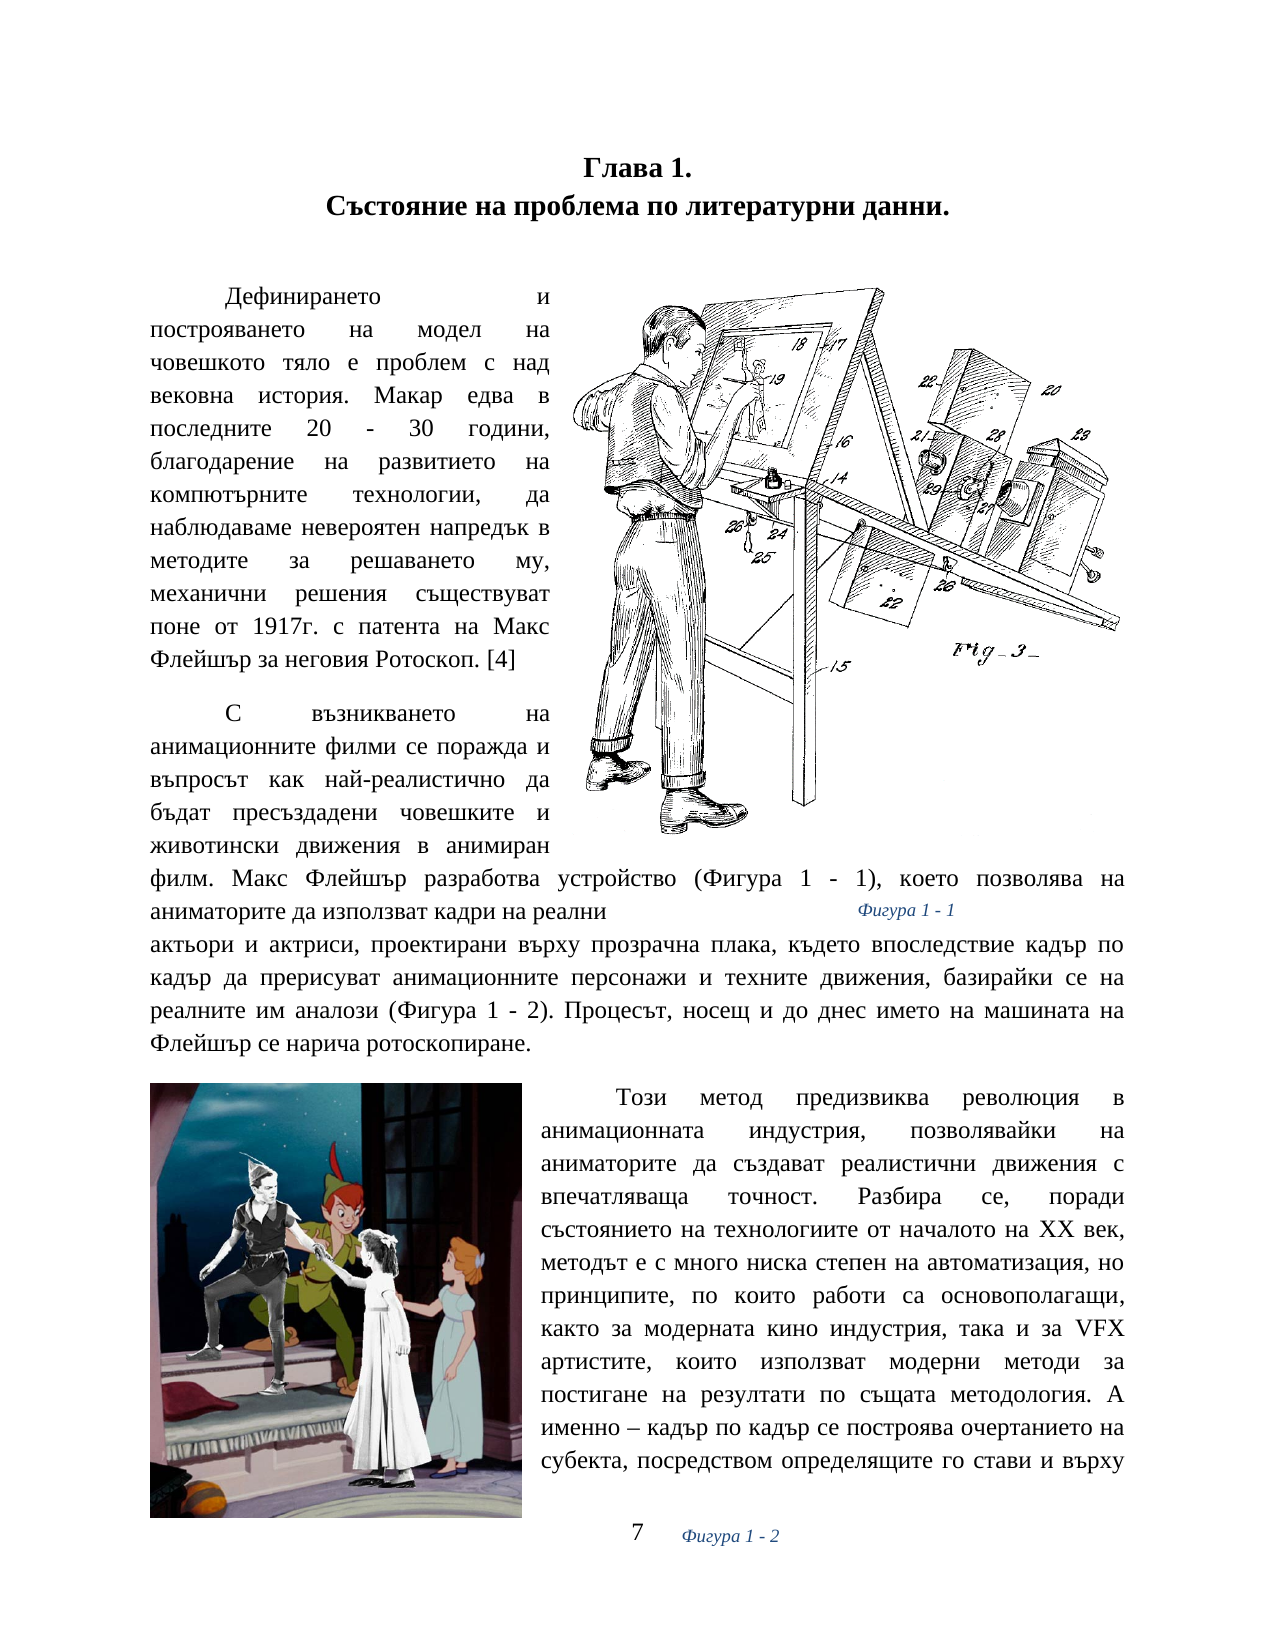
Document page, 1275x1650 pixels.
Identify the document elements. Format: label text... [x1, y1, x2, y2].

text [150, 1082, 1125, 1474]
subtitle Глава 1. Състояние на проблема по литературни данни. [150, 150, 1125, 222]
text С възникването на анимационните филми се поражда и въпросът как най-реалистично да бъдат пресъздадени човешките и животински движения в анимиран филм. Макс Флейшър разработва устройство (Фигура 1 - 1), което позволява на аниматорите да използват кадри на реални актьори и актриси, проектирани върху прозрачна плака, където впоследствие кадър по кадър да прерисуват анимационните персонажи и техните движения, базирайки се на реалните им аналози (Фигура 1 - 2). Процесът, носещ и до днес името на машината на Флейшър се нарича ротоскопиране. [150, 698, 1125, 1057]
picture [567, 282, 1121, 836]
picture [150, 1083, 522, 1518]
text Дефинирането и построяването на модел на човешкото тяло е проблем с над вековна история. Макар едва в последните 20 - 30 години, благодарение на развитието на компютърните технологии, да наблюдаваме невероятен напредък в методите за решаването му, механични решения съществуват поне от 1917г. с патента на Макс Флейшър за неговия Ротоскоп. [150, 281, 1125, 673]
